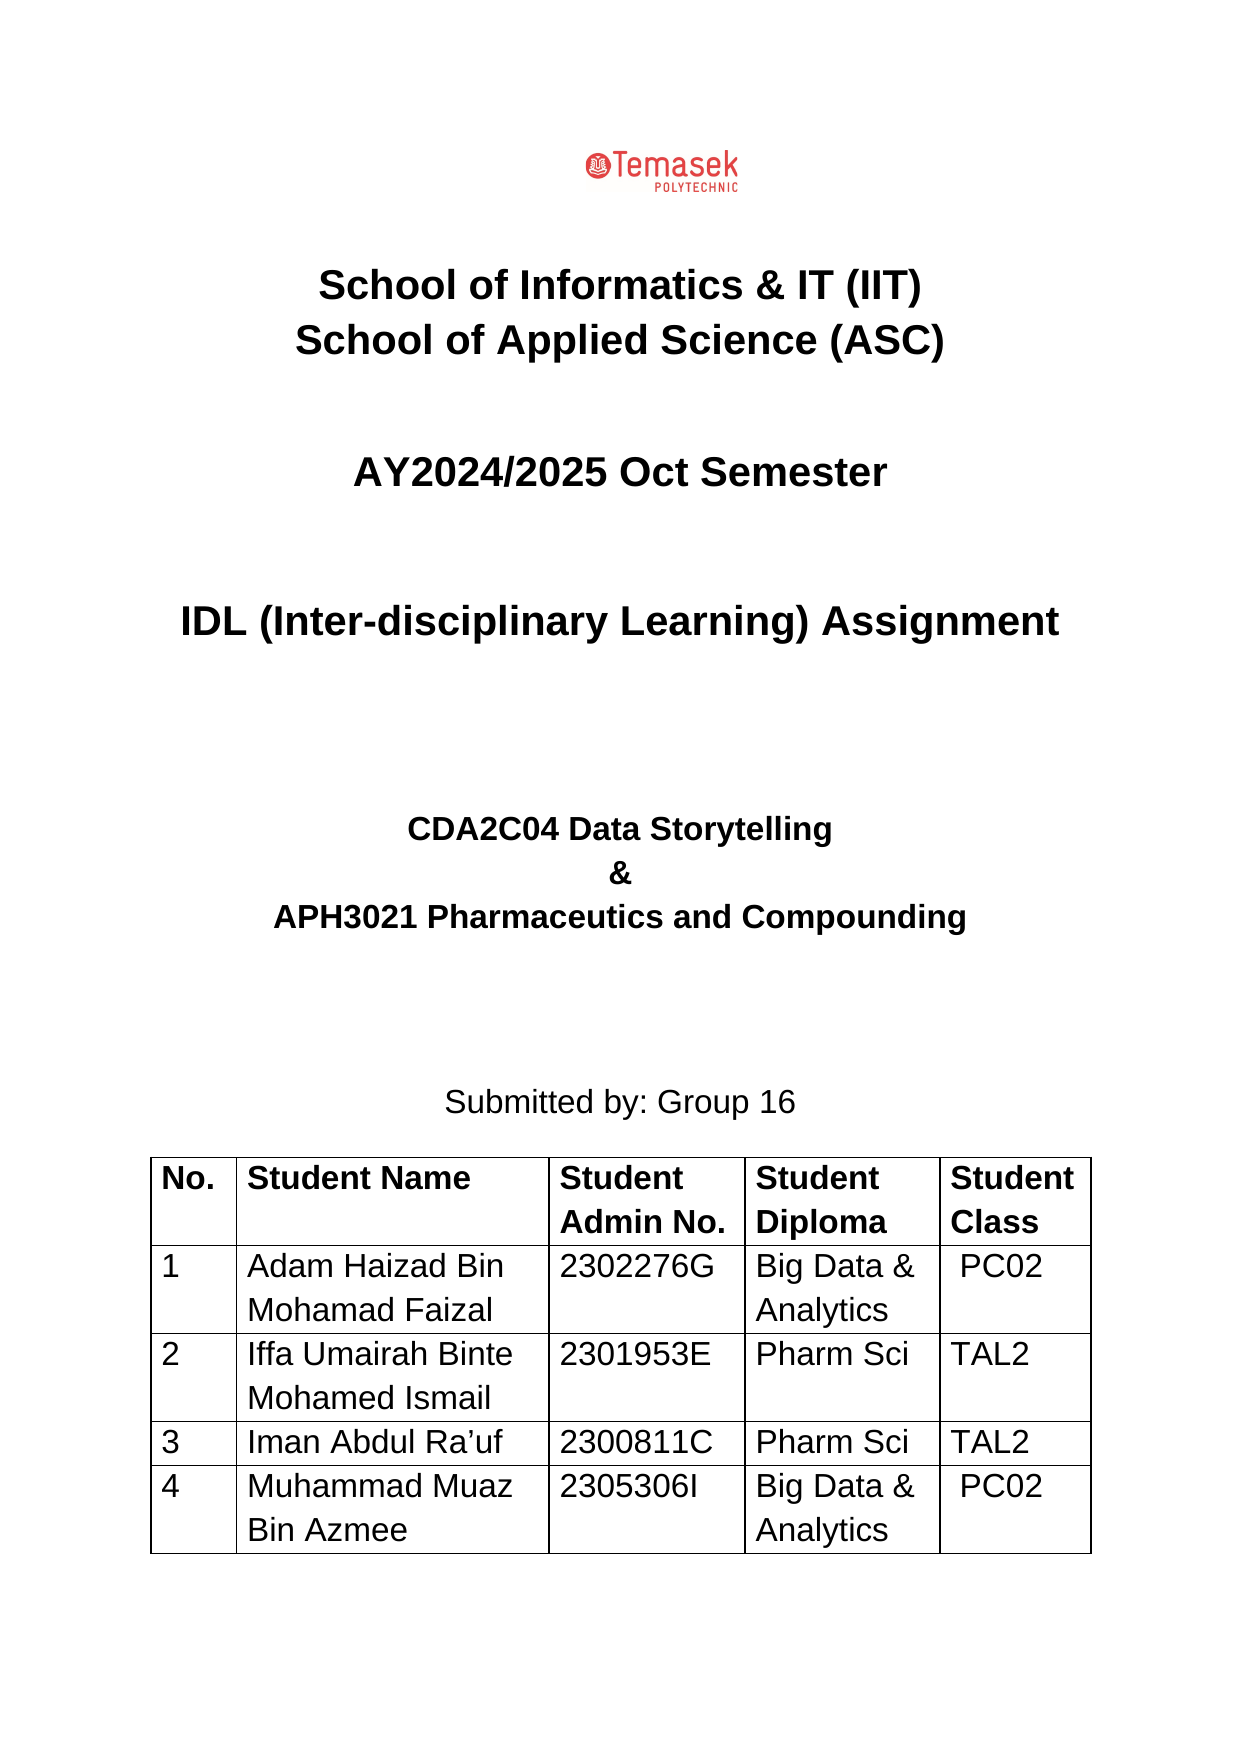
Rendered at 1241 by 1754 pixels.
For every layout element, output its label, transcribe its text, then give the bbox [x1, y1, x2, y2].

table_cell Pharm Sci [746, 1334, 939, 1421]
text CDA2C04 Data Storytelling [150, 809, 1090, 847]
table_cell 2301953E [550, 1334, 744, 1421]
table_cell Iffa Umairah Binte Mohamed Ismail [237, 1334, 548, 1421]
text School of Informatics & IT (IIT) [150, 261, 1090, 308]
table_cell 2 [152, 1334, 236, 1421]
text AY2024/2025 Oct Semester [150, 448, 1090, 496]
text APH3021 Pharmaceutics and Compounding [150, 897, 1090, 936]
table_cell 1 [152, 1246, 236, 1333]
table_header Student Diploma [746, 1158, 939, 1244]
table_cell 3 [152, 1422, 236, 1464]
table_cell Big Data & Analytics [746, 1466, 939, 1552]
table_header No. [152, 1158, 236, 1244]
text Submitted by: Group 16 [150, 1082, 1090, 1121]
table_cell Adam Haizad Bin Mohamad Faizal [237, 1246, 548, 1333]
text IDL (Inter-disciplinary Learning) Assignment [150, 597, 1090, 644]
table_cell 4 [152, 1466, 236, 1552]
table_cell TAL2 [941, 1422, 1090, 1464]
table_cell Muhammad Muaz Bin Azmee [237, 1466, 548, 1552]
table_header Student Name [237, 1158, 548, 1244]
table_header Student Class [941, 1158, 1090, 1244]
table_cell TAL2 [941, 1334, 1090, 1421]
table_header Student Admin No. [550, 1158, 744, 1244]
table_cell PC02 [941, 1246, 1090, 1333]
table_cell 2300811C [550, 1422, 744, 1464]
text & [150, 853, 1090, 892]
table_cell PC02 [941, 1466, 1090, 1552]
table_cell Iman Abdul Ra’uf [237, 1422, 548, 1464]
table_cell 2302276G [550, 1246, 744, 1333]
text School of Applied Science (ASC) [150, 316, 1090, 363]
table_cell Pharm Sci [746, 1422, 939, 1464]
table_cell Big Data & Analytics [746, 1246, 939, 1333]
table_cell 2305306I [550, 1466, 744, 1552]
picture [585, 150, 738, 192]
